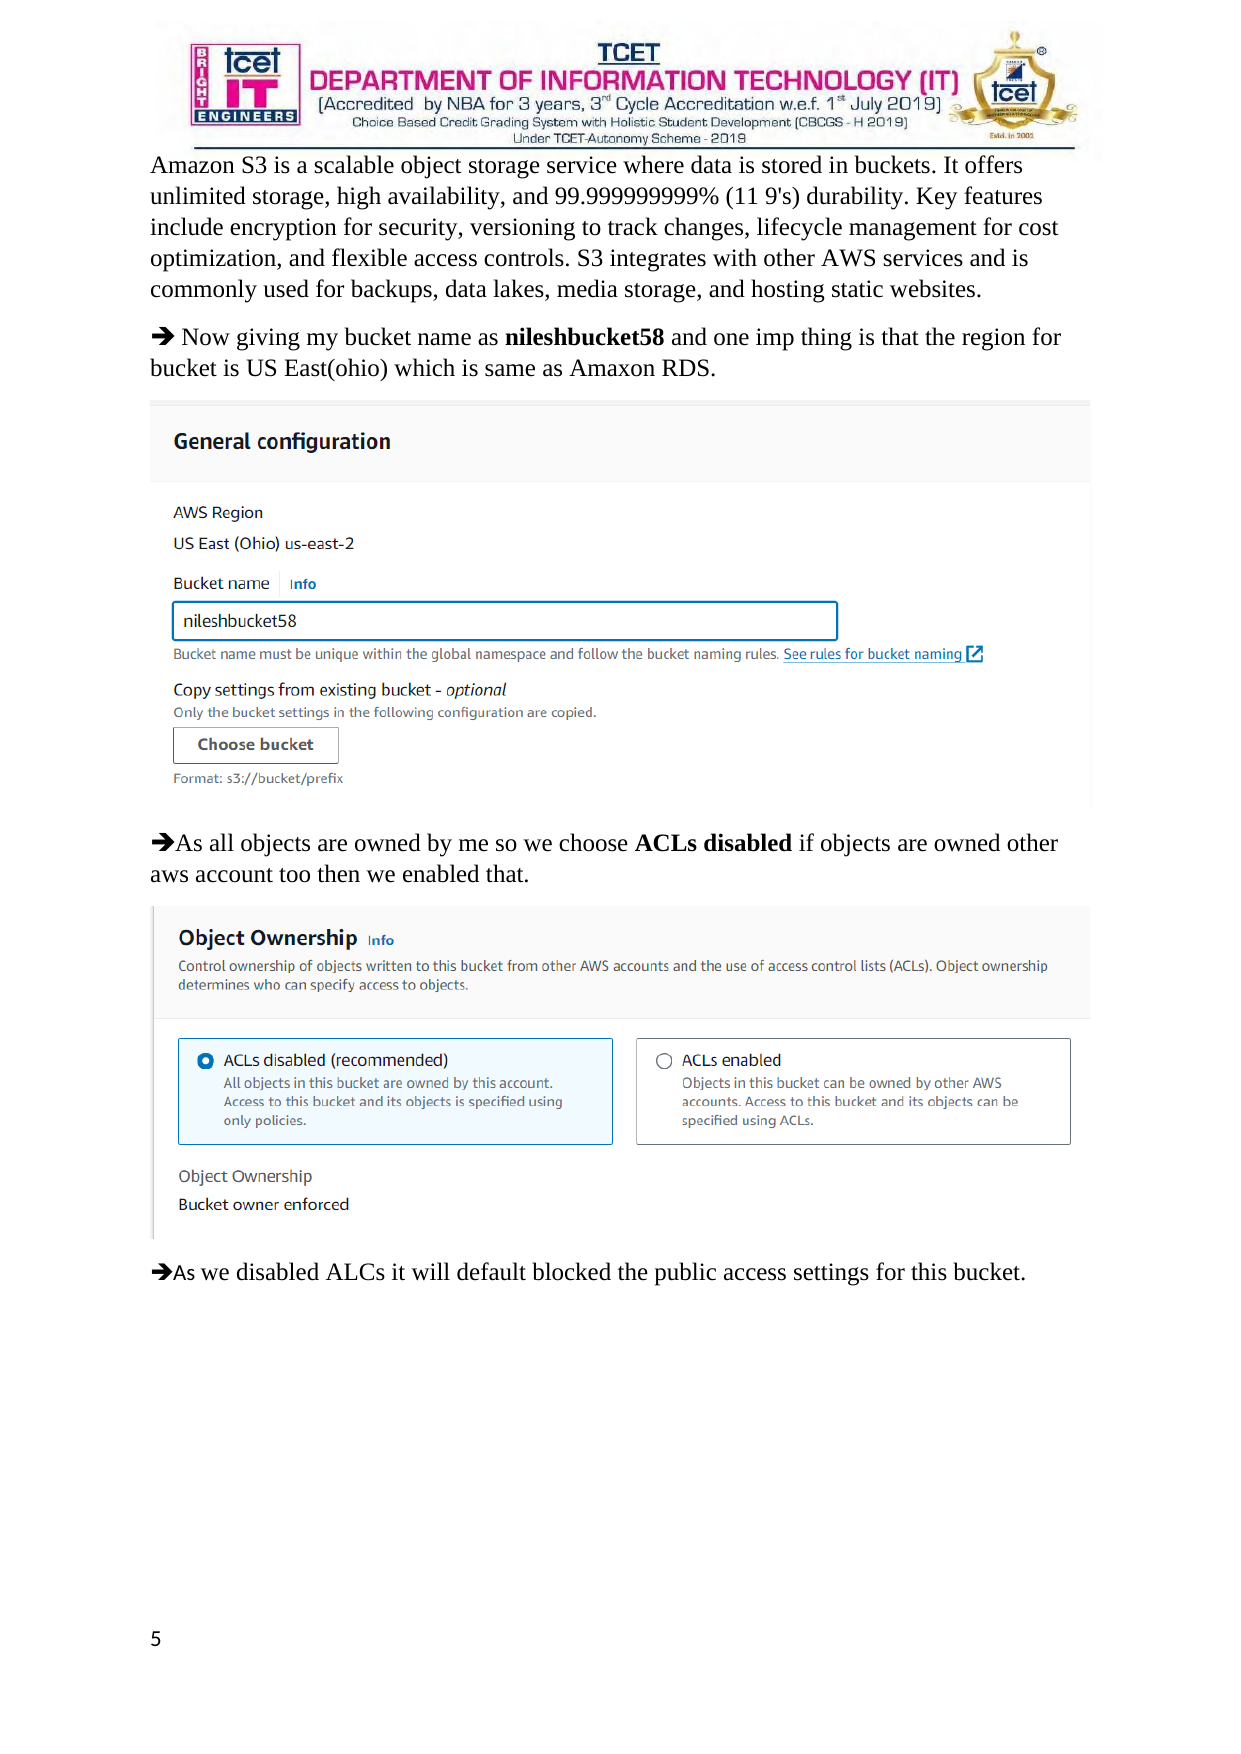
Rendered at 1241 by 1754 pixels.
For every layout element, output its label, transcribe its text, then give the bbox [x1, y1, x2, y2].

text As all objects are owned by me so we choose ACLs disabled if objects are owned other aws account too then we enabled that. [150, 828, 1090, 888]
text Now giving my bucket name as nileshbucket58 and one imp thing is that the region for bucket is US East(ohio) which is same as Amaxon RDS. [150, 322, 1090, 382]
text As we disabled ALCs it will default blocked the public access settings for this bucket. [150, 1257, 1090, 1286]
text Amazon S3 is a scalable object storage service where data is stored in buckets. It offers unlimited storage, high availability, and 99.999999999% (11 9's) durability. Key features include encryption for security, versioning to track changes, lifecycle management for cost optimization, and flexible access controls. S3 integrates with other AWS services and is commonly used for backups, data lakes, media storage, and hosting static websites. [150, 150, 1090, 303]
picture [150, 400, 1091, 810]
picture [150, 906, 1091, 1239]
picture [157, 21, 1104, 161]
